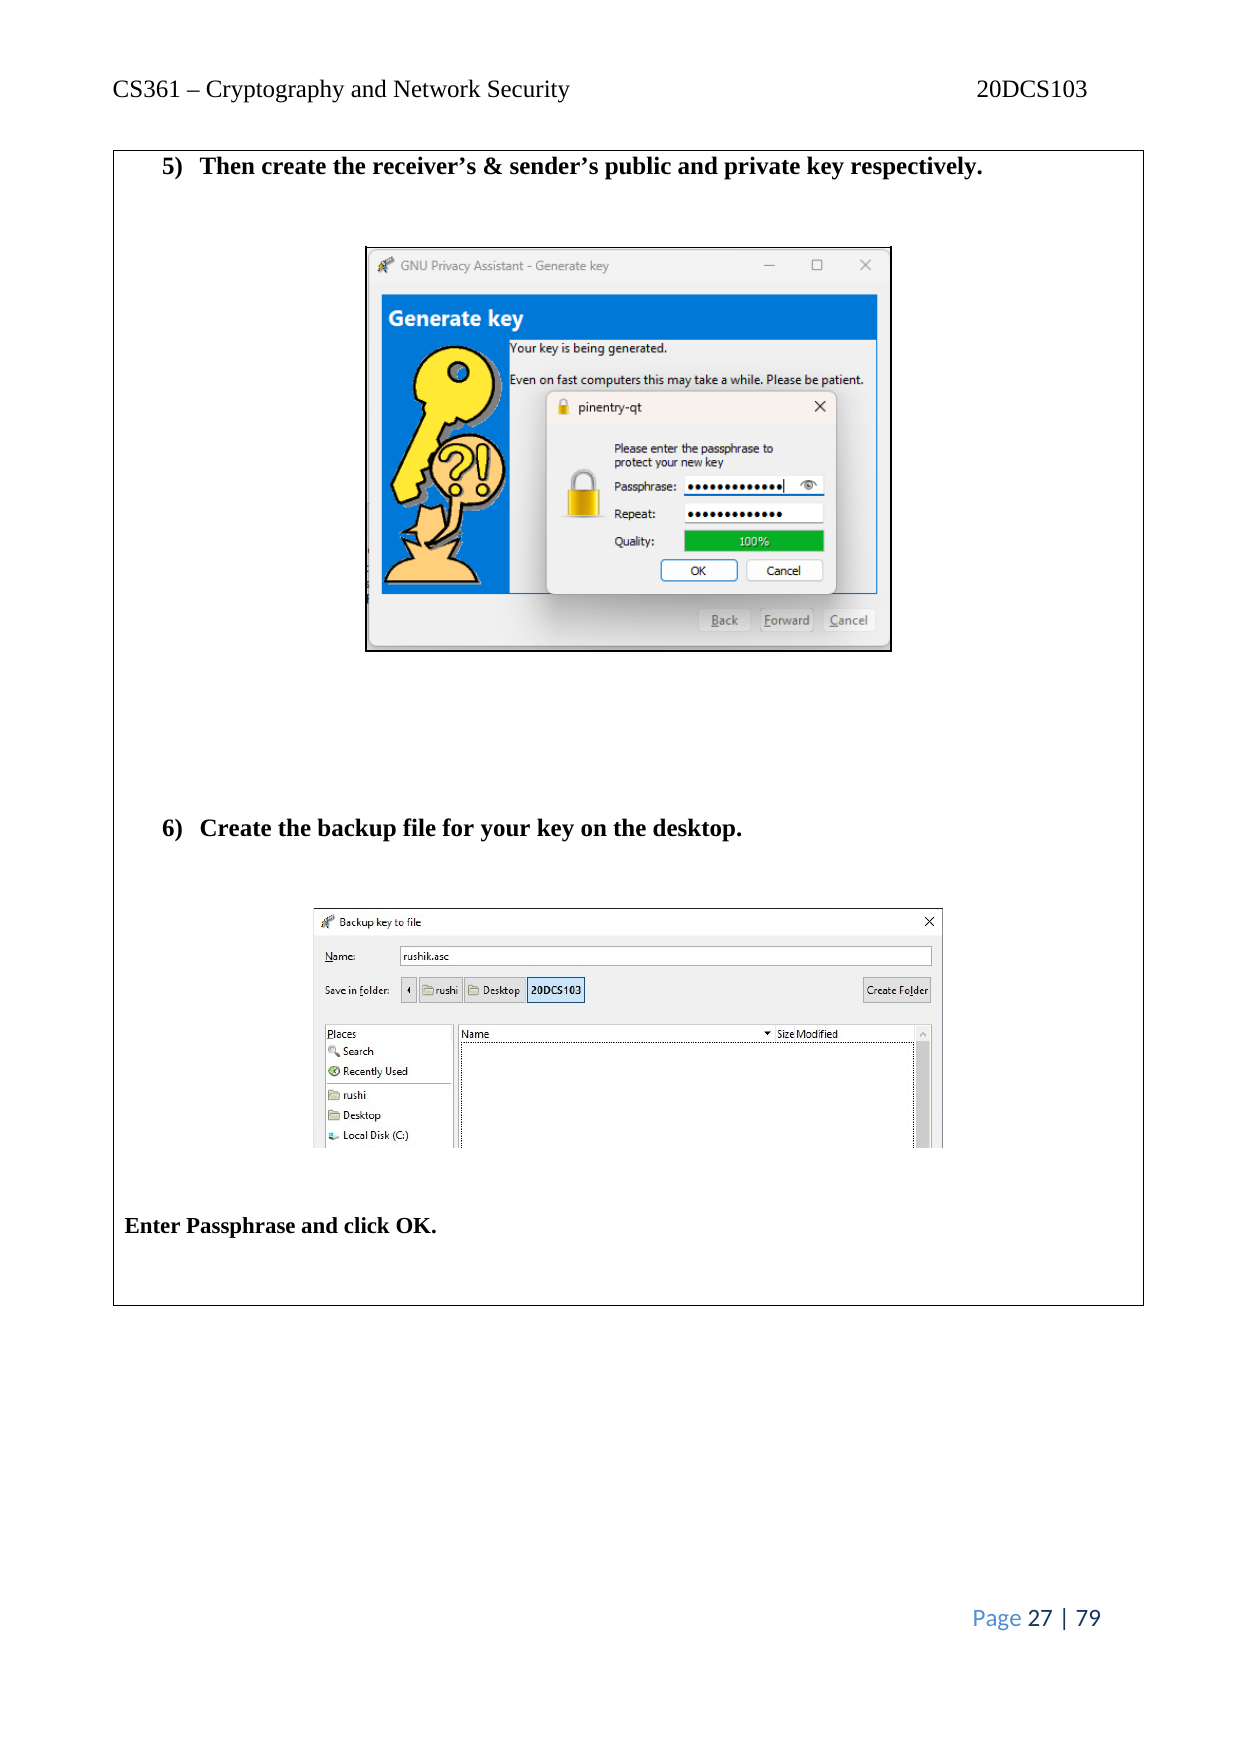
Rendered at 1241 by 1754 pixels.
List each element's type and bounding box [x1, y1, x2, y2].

table_cell [114, 151, 1143, 1305]
picture [313, 908, 943, 1148]
picture [367, 248, 890, 650]
